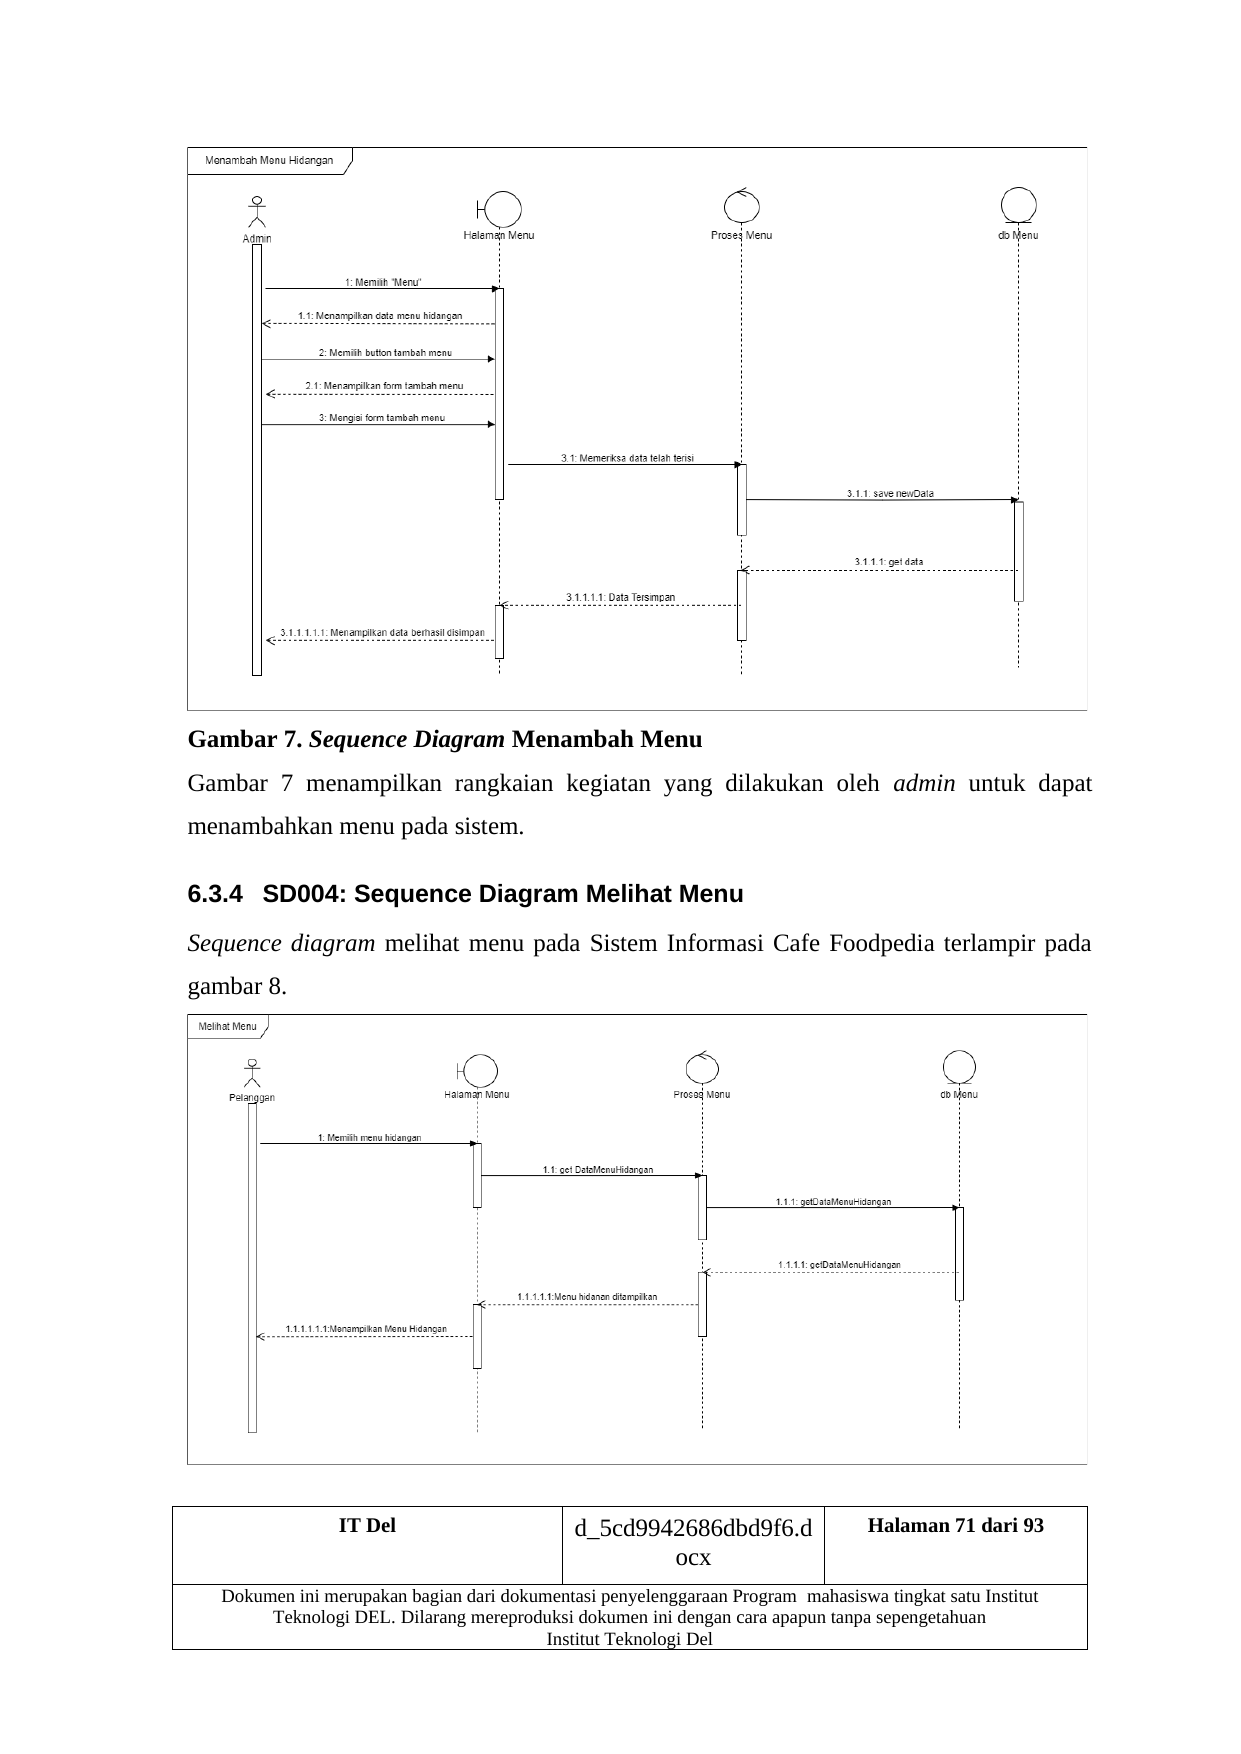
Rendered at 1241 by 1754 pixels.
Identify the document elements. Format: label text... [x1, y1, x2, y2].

picture [187, 1014, 1088, 1465]
text Gambar 7 menampilkan rangkaian kegiatan yang dilakukan oleh admin untuk dapat menambahkan menu pada sistem. [187, 768, 1092, 839]
text Gambar 7. Sequence Diagram Menambah Menu [187, 724, 1092, 753]
picture [187, 147, 1088, 711]
text Sequence diagram melihat menu pada Sistem Informasi Cafe Foodpedia terlampir pada gambar 8. [187, 928, 1092, 1000]
subtitle SD004: Sequence Diagram Melihat Menu [187, 879, 1092, 908]
